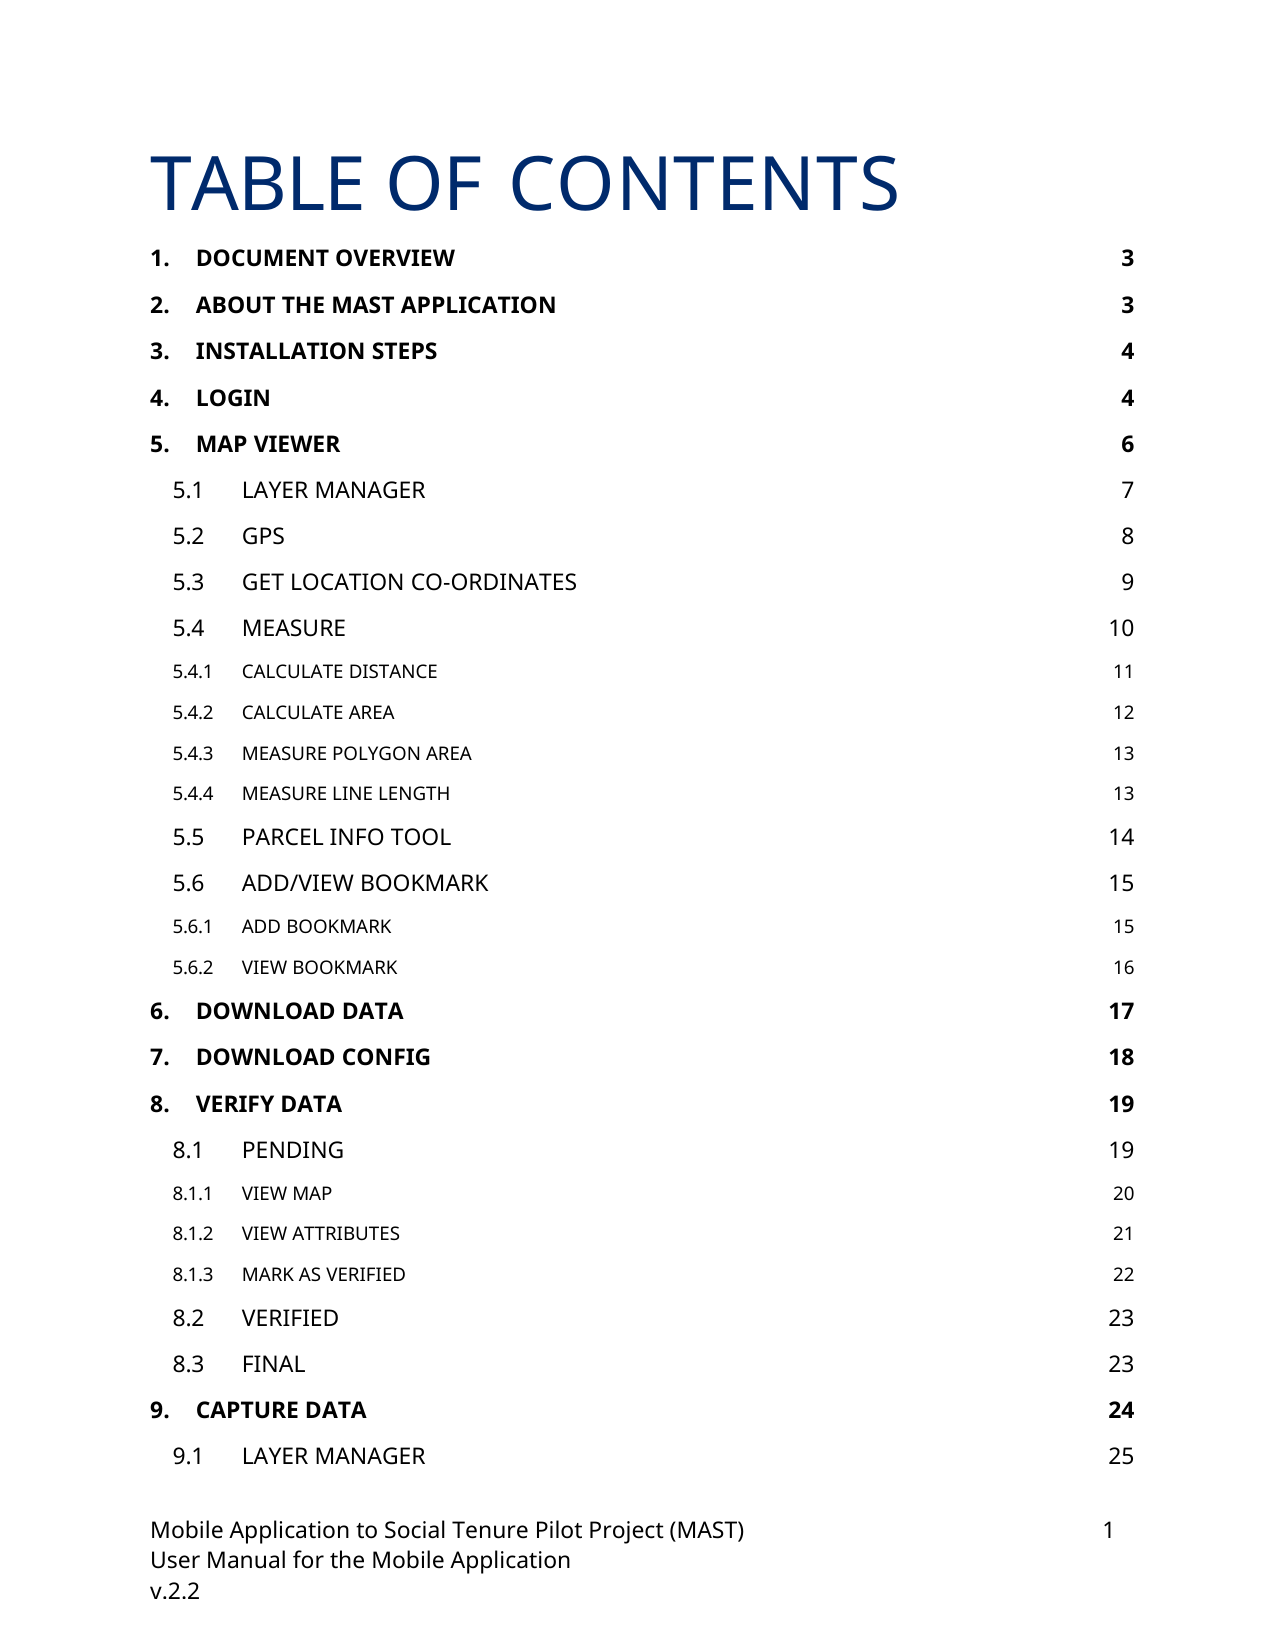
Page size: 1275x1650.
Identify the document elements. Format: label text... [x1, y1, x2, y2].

text TABLE OF CONTENTS [150, 142, 1125, 227]
